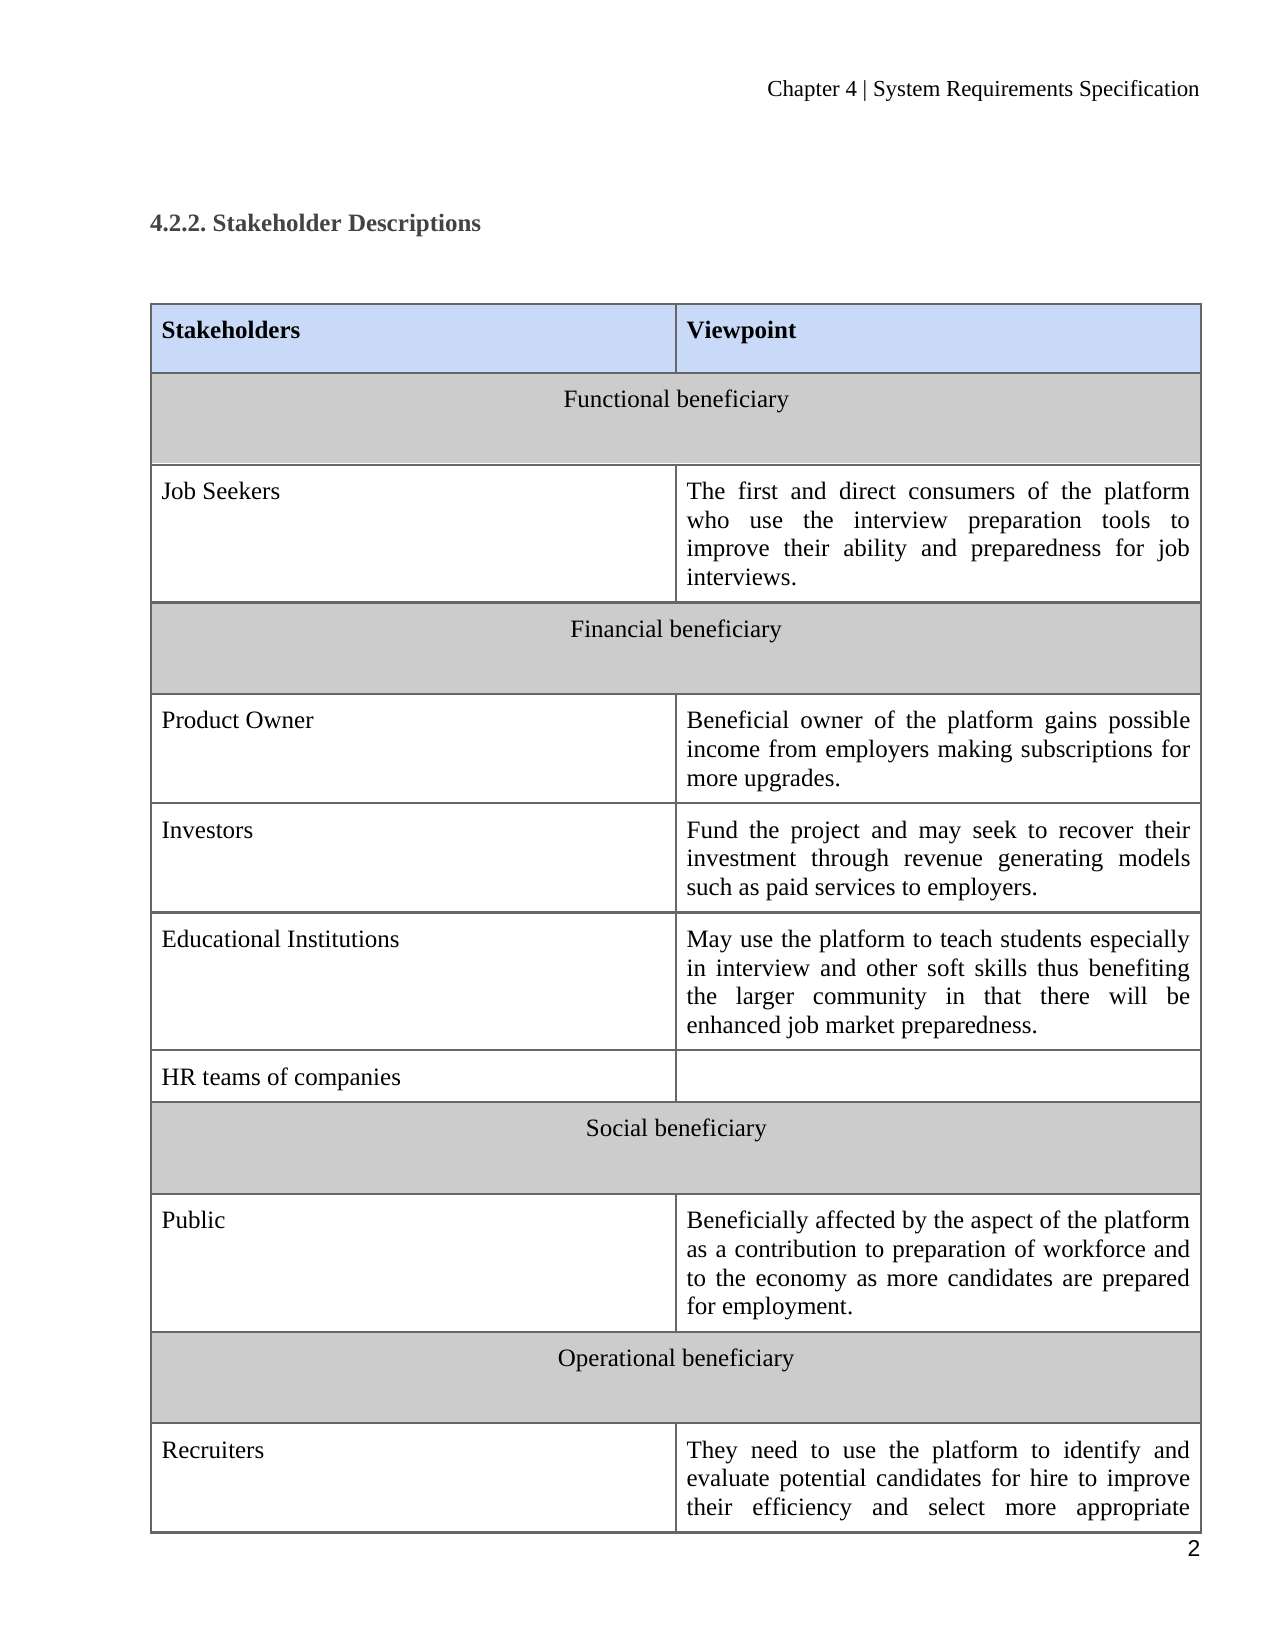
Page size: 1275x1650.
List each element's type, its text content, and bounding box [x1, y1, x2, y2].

table_cell Functional beneficiary [152, 374, 1200, 463]
table_cell Public [152, 1195, 675, 1331]
table_header Viewpoint [677, 305, 1200, 372]
table_cell Job Seekers [152, 466, 675, 601]
table_header Stakeholders [152, 305, 675, 372]
table_cell Recruiters [152, 1424, 675, 1531]
table_cell Social beneficiary [152, 1103, 1200, 1193]
table_cell HR teams of companies [152, 1051, 675, 1101]
subtitle 4.2.2. Stakeholder Descriptions [150, 208, 1200, 237]
table_cell Investors [152, 804, 675, 911]
table_cell The first and direct consumers of the platform who use the interview preparation tools to improve their ability and preparedness for job interviews. [677, 466, 1200, 601]
table_cell Product Owner [152, 695, 675, 802]
table_cell Beneficial owner of the platform gains possible income from employers making subscriptions for more upgrades. [677, 695, 1200, 802]
table_cell Educational Institutions [152, 914, 675, 1049]
table_cell [677, 1051, 1200, 1101]
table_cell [677, 1424, 1200, 1531]
table_cell Fund the project and may seek to recover their investment through revenue generating models such as paid services to employers. [677, 804, 1200, 911]
table_cell Financial beneficiary [152, 604, 1200, 693]
table_cell May use the platform to teach students especially in interview and other soft skills thus benefiting the larger community in that there will be enhanced job market preparedness. [677, 914, 1200, 1049]
table_cell Beneficially affected by the aspect of the platform as a contribution to preparation of workforce and to the economy as more candidates are prepared for employment. [677, 1195, 1200, 1331]
table_cell Operational beneficiary [152, 1333, 1200, 1422]
